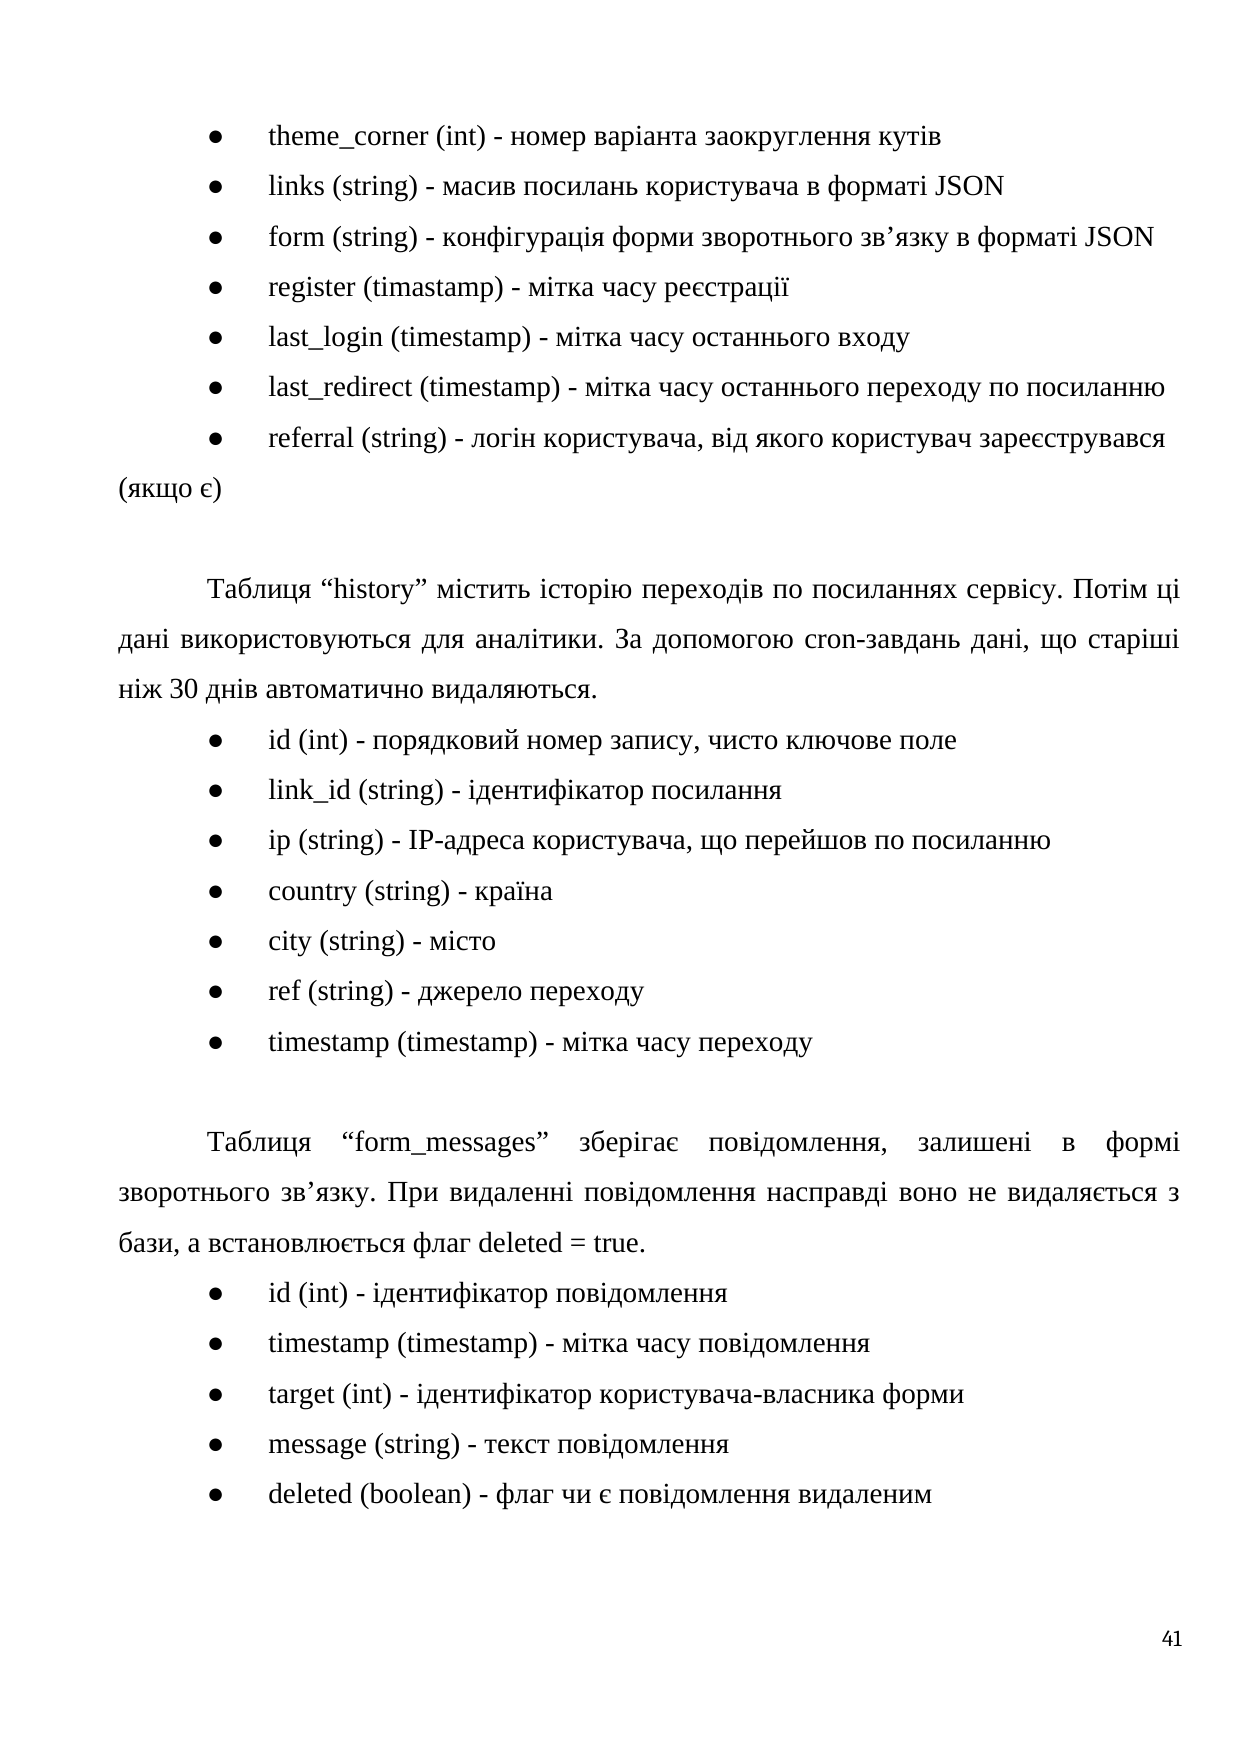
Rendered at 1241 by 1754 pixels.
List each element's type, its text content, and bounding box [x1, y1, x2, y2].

list ip (string) - IP-адреса користувача, що перейшов по посиланню [118, 822, 1181, 856]
list deleted (boolean) - флаг чи є повідомлення видаленим [118, 1476, 1181, 1510]
list id (int) - порядковий номер запису, чисто ключове поле [118, 722, 1181, 755]
list form (string) - конфігурація форми зворотнього зв’язку в форматі JSON [118, 219, 1181, 252]
text Таблиця “form_messages” зберігає повідомлення, залишені в формі зворотнього зв’язку. При видаленні повідомлення насправді воно не видаляється з бази, а встановлюється флаг deleted = true. [118, 1124, 1181, 1258]
text Таблиця “history” містить історію переходів по посиланнях сервісу. Потім ці дані використовуються для аналітики. За допомогою cron-завдань дані, що старіші ніж 30 днів автоматично видаляються. [118, 571, 1181, 705]
list country (string) - країна [118, 873, 1181, 906]
list ref (string) - джерело переходу [118, 973, 1181, 1007]
list city (string) - місто [118, 923, 1181, 957]
list target (int) - ідентифікатор користувача-власника форми [118, 1376, 1181, 1409]
list id (int) - ідентифікатор повідомлення [118, 1275, 1181, 1309]
list links (string) - масив посилань користувача в форматі JSON [118, 168, 1181, 202]
list timestamp (timestamp) - мітка часу переходу [118, 1024, 1181, 1057]
list message (string) - текст повідомлення [118, 1426, 1181, 1460]
list timestamp (timestamp) - мітка часу повідомлення [118, 1326, 1181, 1359]
list link_id (string) - ідентифікатор посилання [118, 772, 1181, 806]
list register (timastamp) - мітка часу реєстрації [118, 269, 1181, 302]
list referral (string) - логін користувача, від якого користувач зареєструвався (якщо є) [118, 420, 1181, 504]
list theme_corner (int) - номер варіанта заокруглення кутів [118, 118, 1181, 152]
list last_redirect (timestamp) - мітка часу останнього переходу по посиланню [118, 369, 1181, 403]
list last_login (timestamp) - мітка часу останнього входу [118, 319, 1181, 353]
